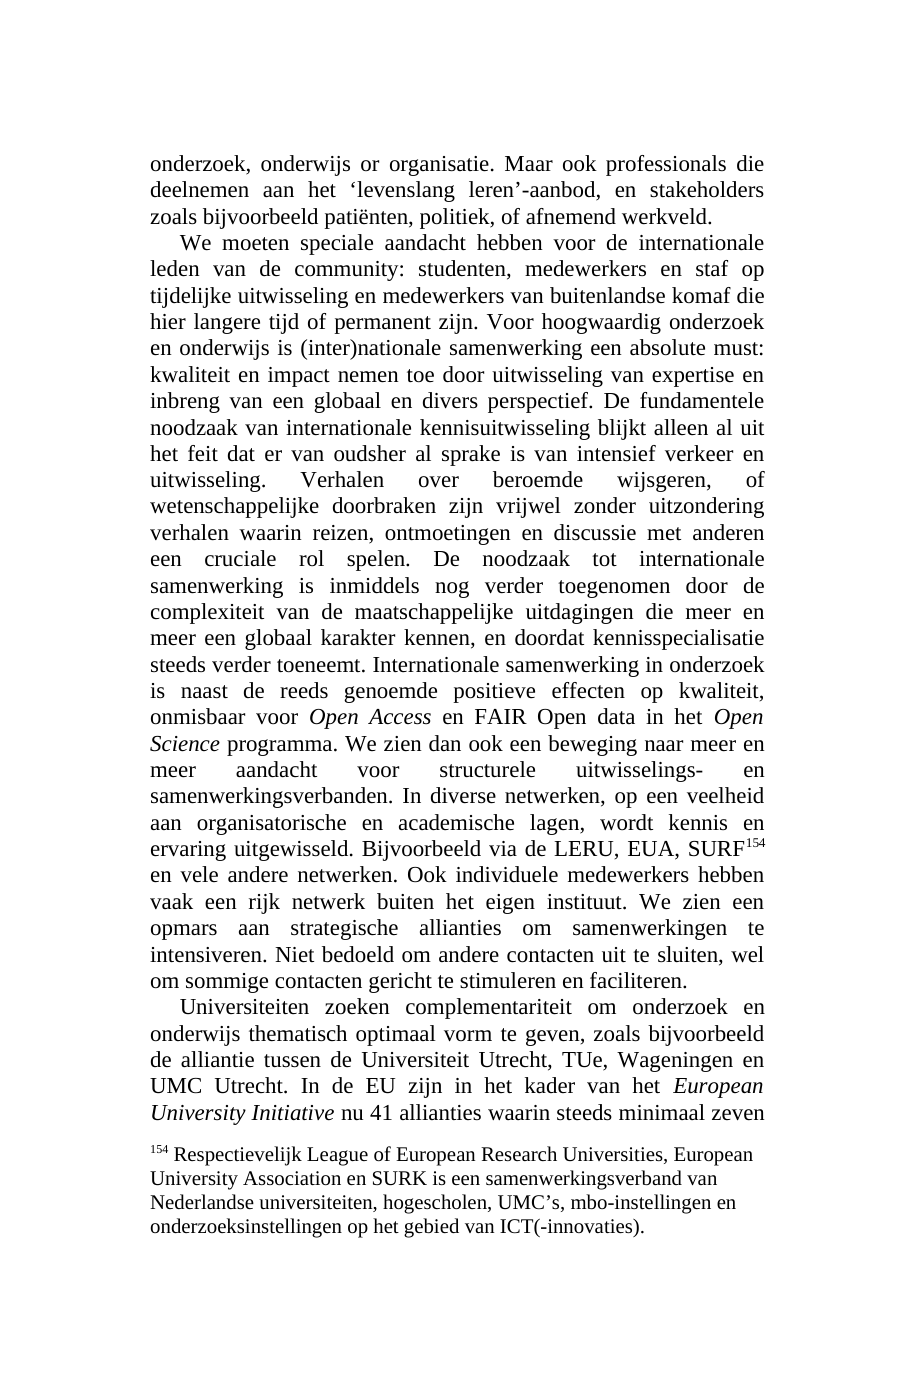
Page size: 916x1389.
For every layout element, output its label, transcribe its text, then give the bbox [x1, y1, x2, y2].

text We moeten speciale aandacht hebben voor de internationale leden van de community: studenten, medewerkers en staf op tijdelijke uitwisseling en medewerkers van buitenlandse komaf die hier langere tijd of permanent zijn. Voor hoogwaardig onderzoek en onderwijs is (inter)nationale samenwerking een absolute must: kwaliteit en impact nemen toe door uitwisseling van expertise en inbreng van een globaal en divers perspectief. De fundamentele noodzaak van internationale kennisuitwisseling blijkt alleen al uit het feit dat er van oudsher al sprake is van intensief verkeer en uitwisseling. Verhalen over beroemde wijsgeren, of wetenschappelijke doorbraken zijn vrijwel zonder uitzondering verhalen waarin reizen, ontmoetingen en discussie met anderen een cruciale rol spelen. De noodzaak tot internationale samenwerking is inmiddels nog verder toegenomen door de complexiteit van de maatschappelijke uitdagingen die meer en meer een globaal karakter kennen, en doordat kennisspecialisatie steeds verder toeneemt. Internationale samenwerking in onderzoek is naast de reeds genoemde positieve effecten op kwaliteit, onmisbaar voor Open Access en FAIR Open data in het Open Science programma. We zien dan ook een beweging naar meer en meer aandacht voor structurele uitwisselings- en samenwerkingsverbanden. In diverse netwerken, op een veelheid aan organisatorische en academische lagen, wordt kennis en ervaring uitgewisseld. Bijvoorbeeld via de LERU, EUA, SURF en vele andere netwerken. Ook individuele medewerkers hebben vaak een rijk netwerk buiten het eigen instituut. We zien een opmars aan strategische allianties om samenwerkingen te intensiveren. Niet bedoeld om andere contacten uit te sluiten, wel om sommige contacten gericht te stimuleren en faciliteren. [150, 229, 766, 993]
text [150, 993, 766, 1125]
